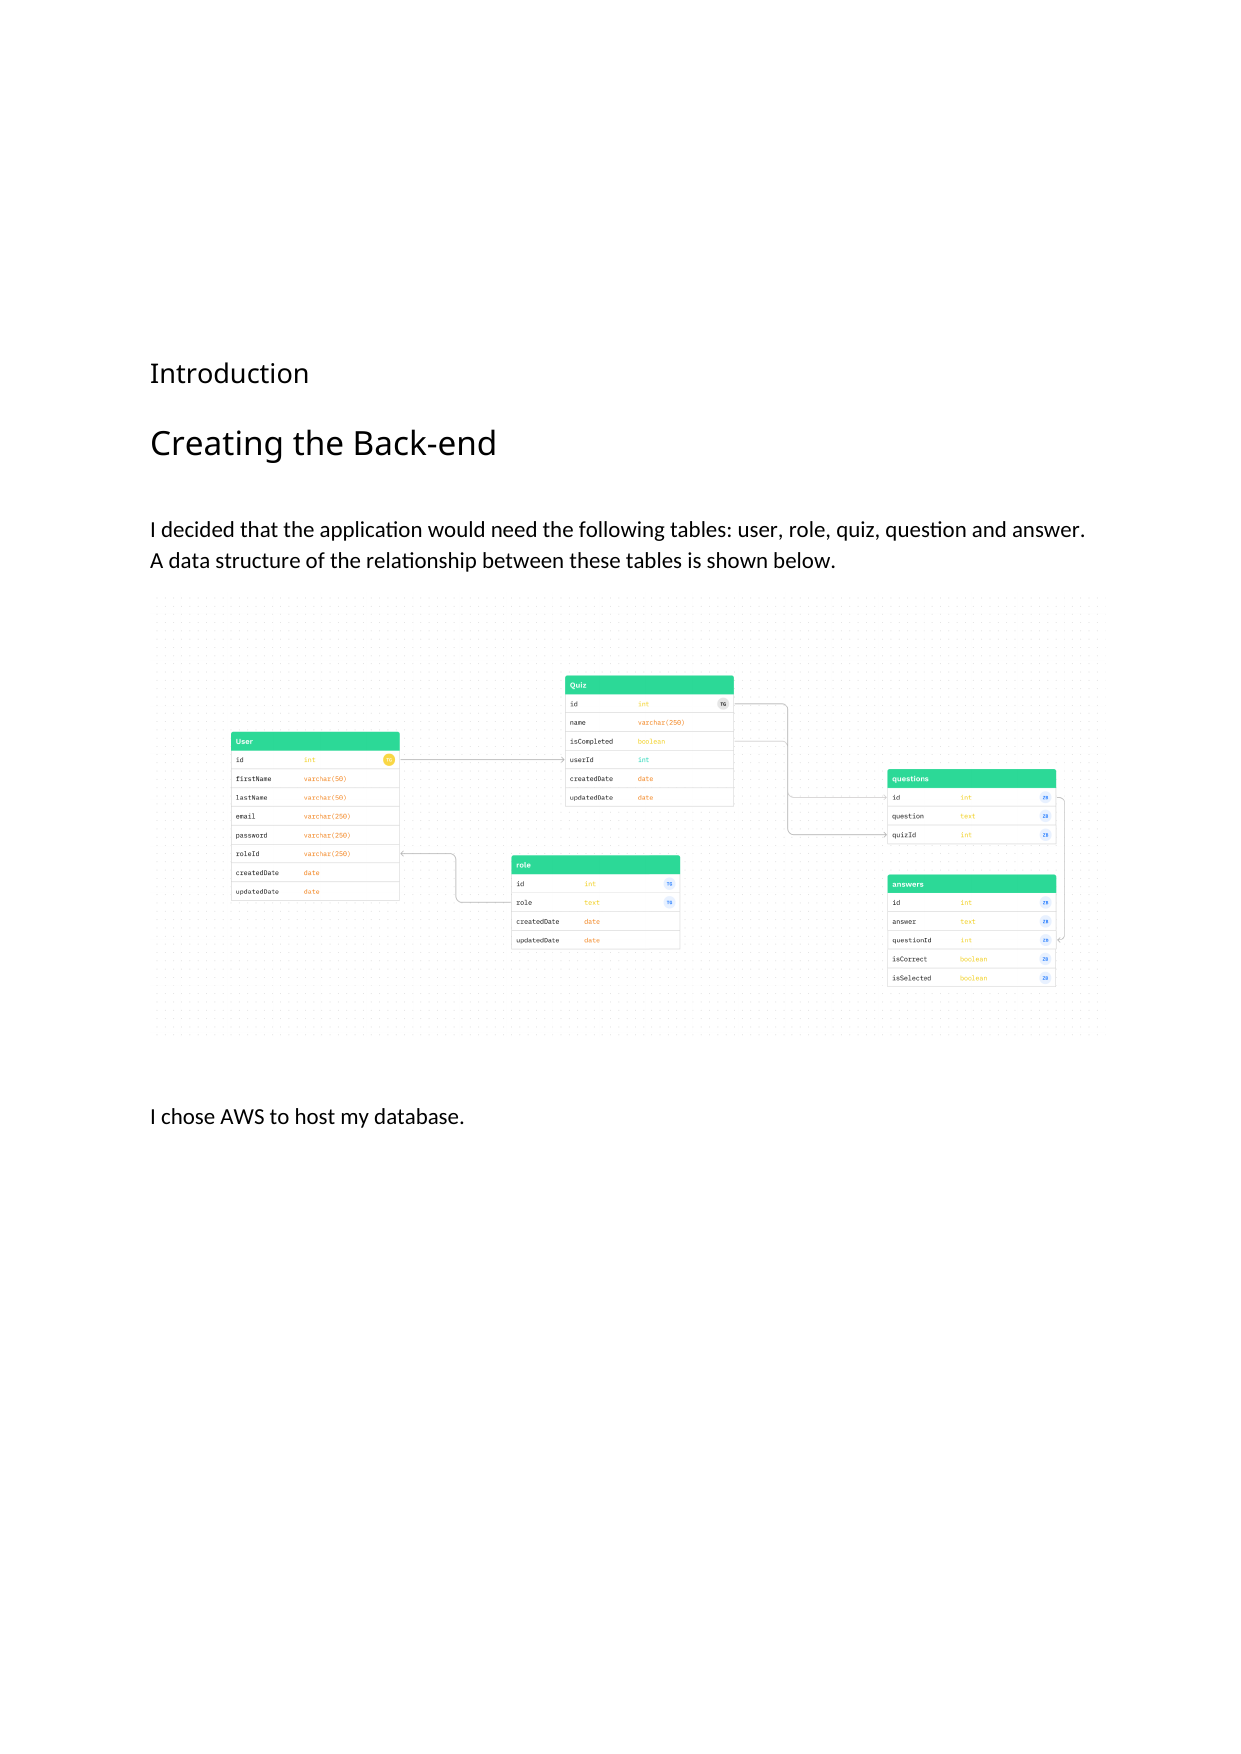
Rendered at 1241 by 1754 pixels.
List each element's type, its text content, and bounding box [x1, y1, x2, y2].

text I chose AWS to host my database. [150, 1102, 1090, 1130]
picture [150, 592, 1106, 1037]
text I decided that the application would need the following tables: user, role, quiz, question and answer. A data structure of the relationship between these tables is shown below. [150, 516, 1090, 574]
subtitle Creating the Back-end [150, 420, 1090, 465]
subtitle Introduction [150, 355, 1090, 392]
